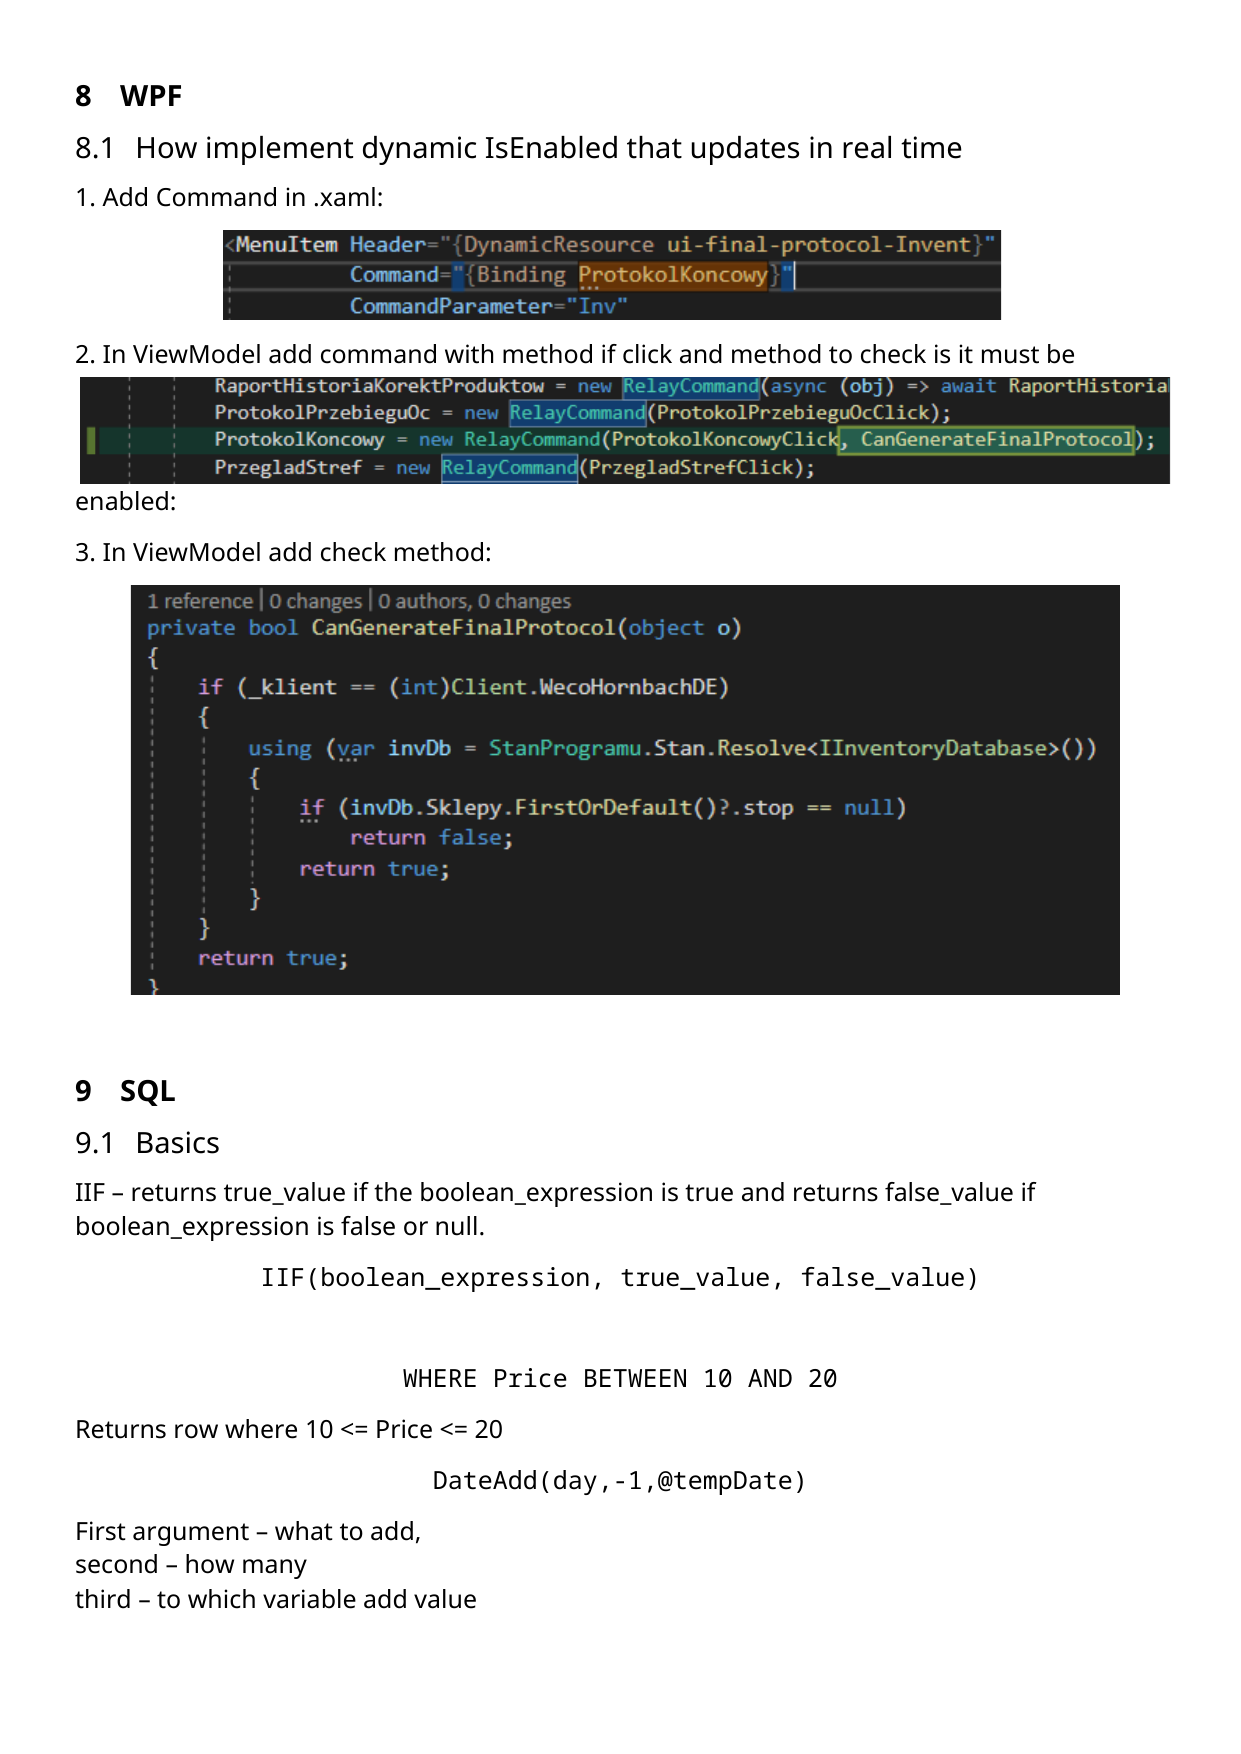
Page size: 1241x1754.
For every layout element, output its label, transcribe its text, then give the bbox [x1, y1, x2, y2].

text 3. In ViewModel add check method: [75, 534, 1165, 568]
picture [130, 585, 1120, 995]
text First argument – what to add, second – how many third – to which variable add value [75, 1513, 1165, 1615]
text 1. Add Command in .xaml: [75, 179, 1165, 213]
text Returns row where 10 <= Price <= 20 [75, 1412, 1165, 1446]
text IIF – returns true_value if the boolean_expression is true and returns false_value if boolean_expression is false or null. [75, 1175, 1165, 1243]
subtitle Basics [75, 1122, 1165, 1162]
subtitle How implement dynamic IsEnabled that updates in real time [75, 127, 1165, 167]
text DateAdd(day,-1,@tempDate) [75, 1462, 1165, 1496]
text WHERE Price BETWEEN 10 AND 20 [75, 1361, 1165, 1395]
subtitle SQL [75, 1070, 1165, 1110]
text IIF(boolean_expression, true_value, false_value) [75, 1259, 1165, 1293]
picture [80, 377, 1171, 484]
picture [223, 230, 1002, 320]
subtitle WPF [75, 75, 1165, 115]
